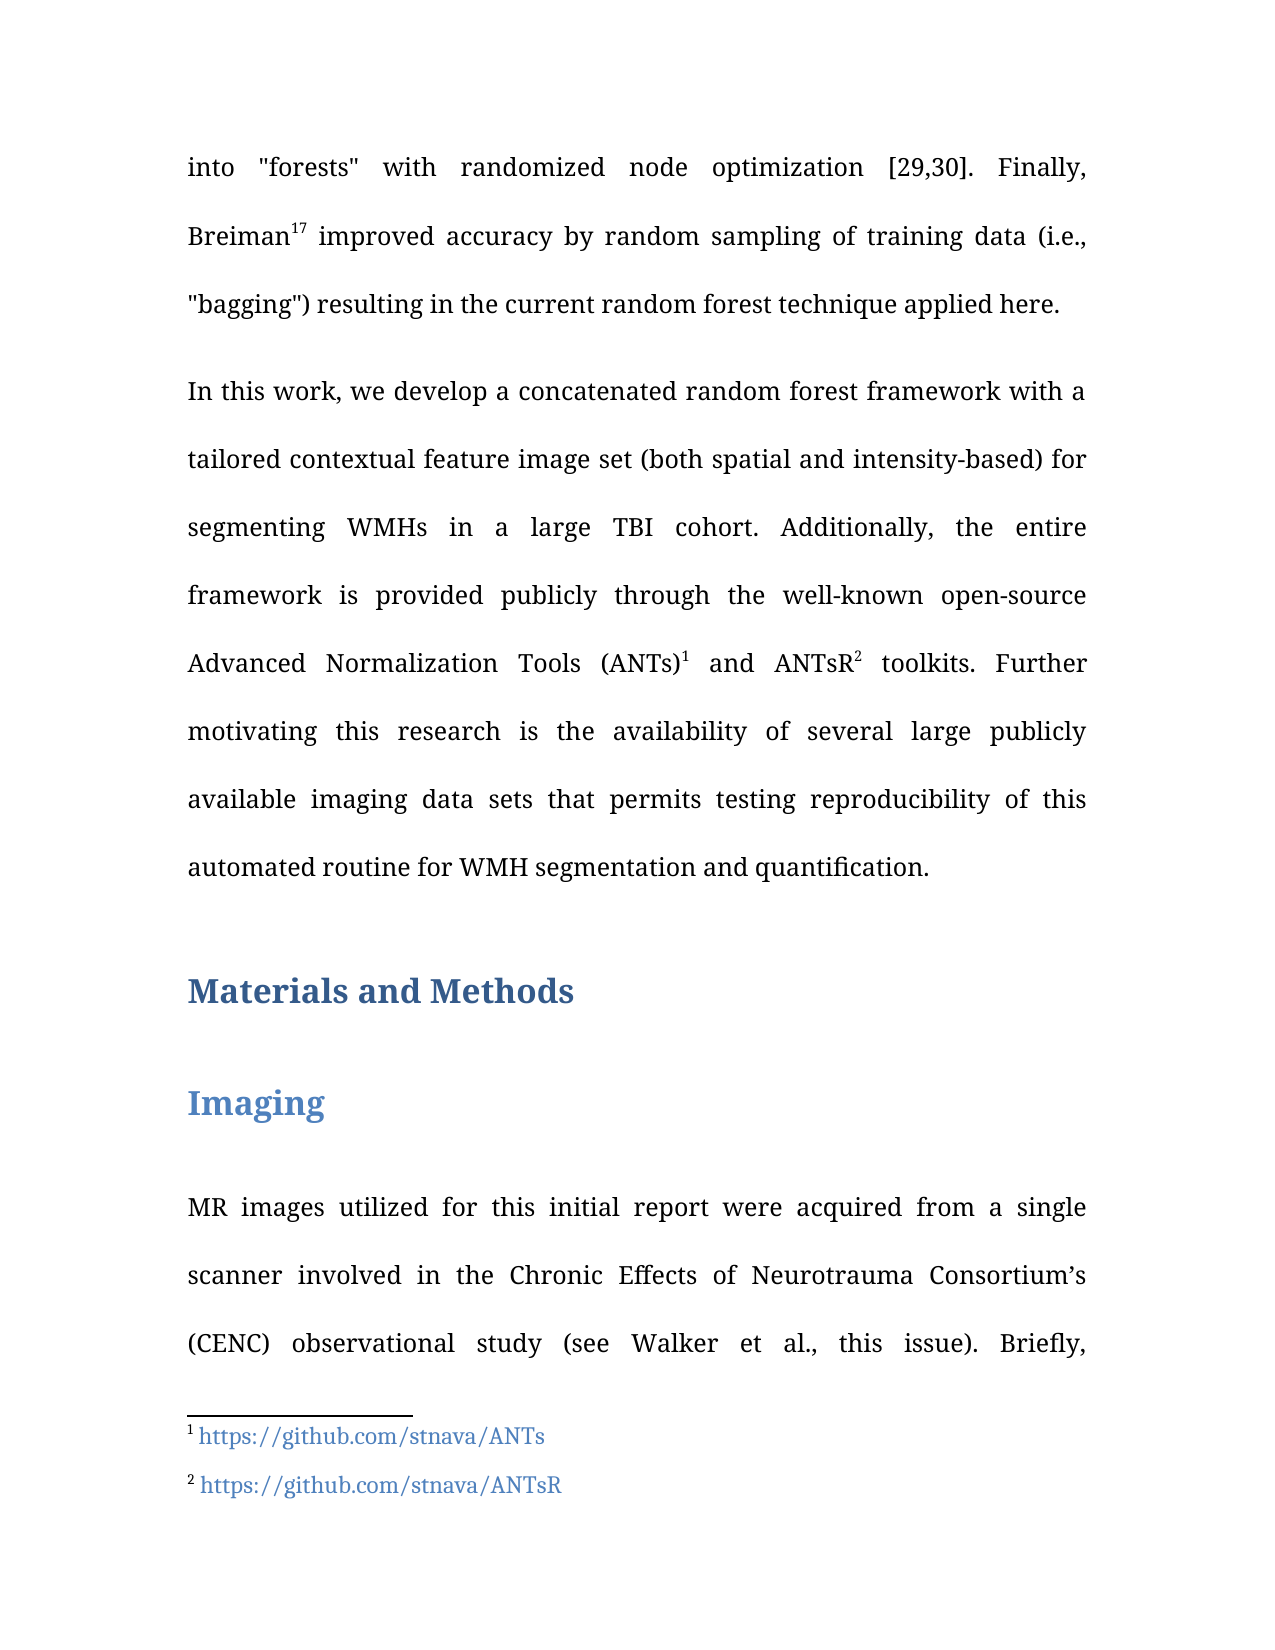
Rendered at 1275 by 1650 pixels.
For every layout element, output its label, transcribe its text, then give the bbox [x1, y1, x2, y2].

text In this work, we develop a concatenated random forest framework with a tailored contextual feature image set (both spatial and intensity-based) for segmenting WMHs in a large TBI cohort. Additionally, the entire framework is provided publicly through the well-known open-source Advanced Normalization Tools (ANTs) and ANTsR toolkits. Further motivating this research is the availability of several large publicly available imaging data sets that permits testing reproducibility of this automated routine for WMH segmentation and quantification. [187, 373, 1087, 884]
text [187, 150, 1087, 320]
subtitle Imaging [187, 1080, 1087, 1125]
subtitle Materials and Methods [187, 968, 1087, 1013]
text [187, 1189, 1087, 1360]
